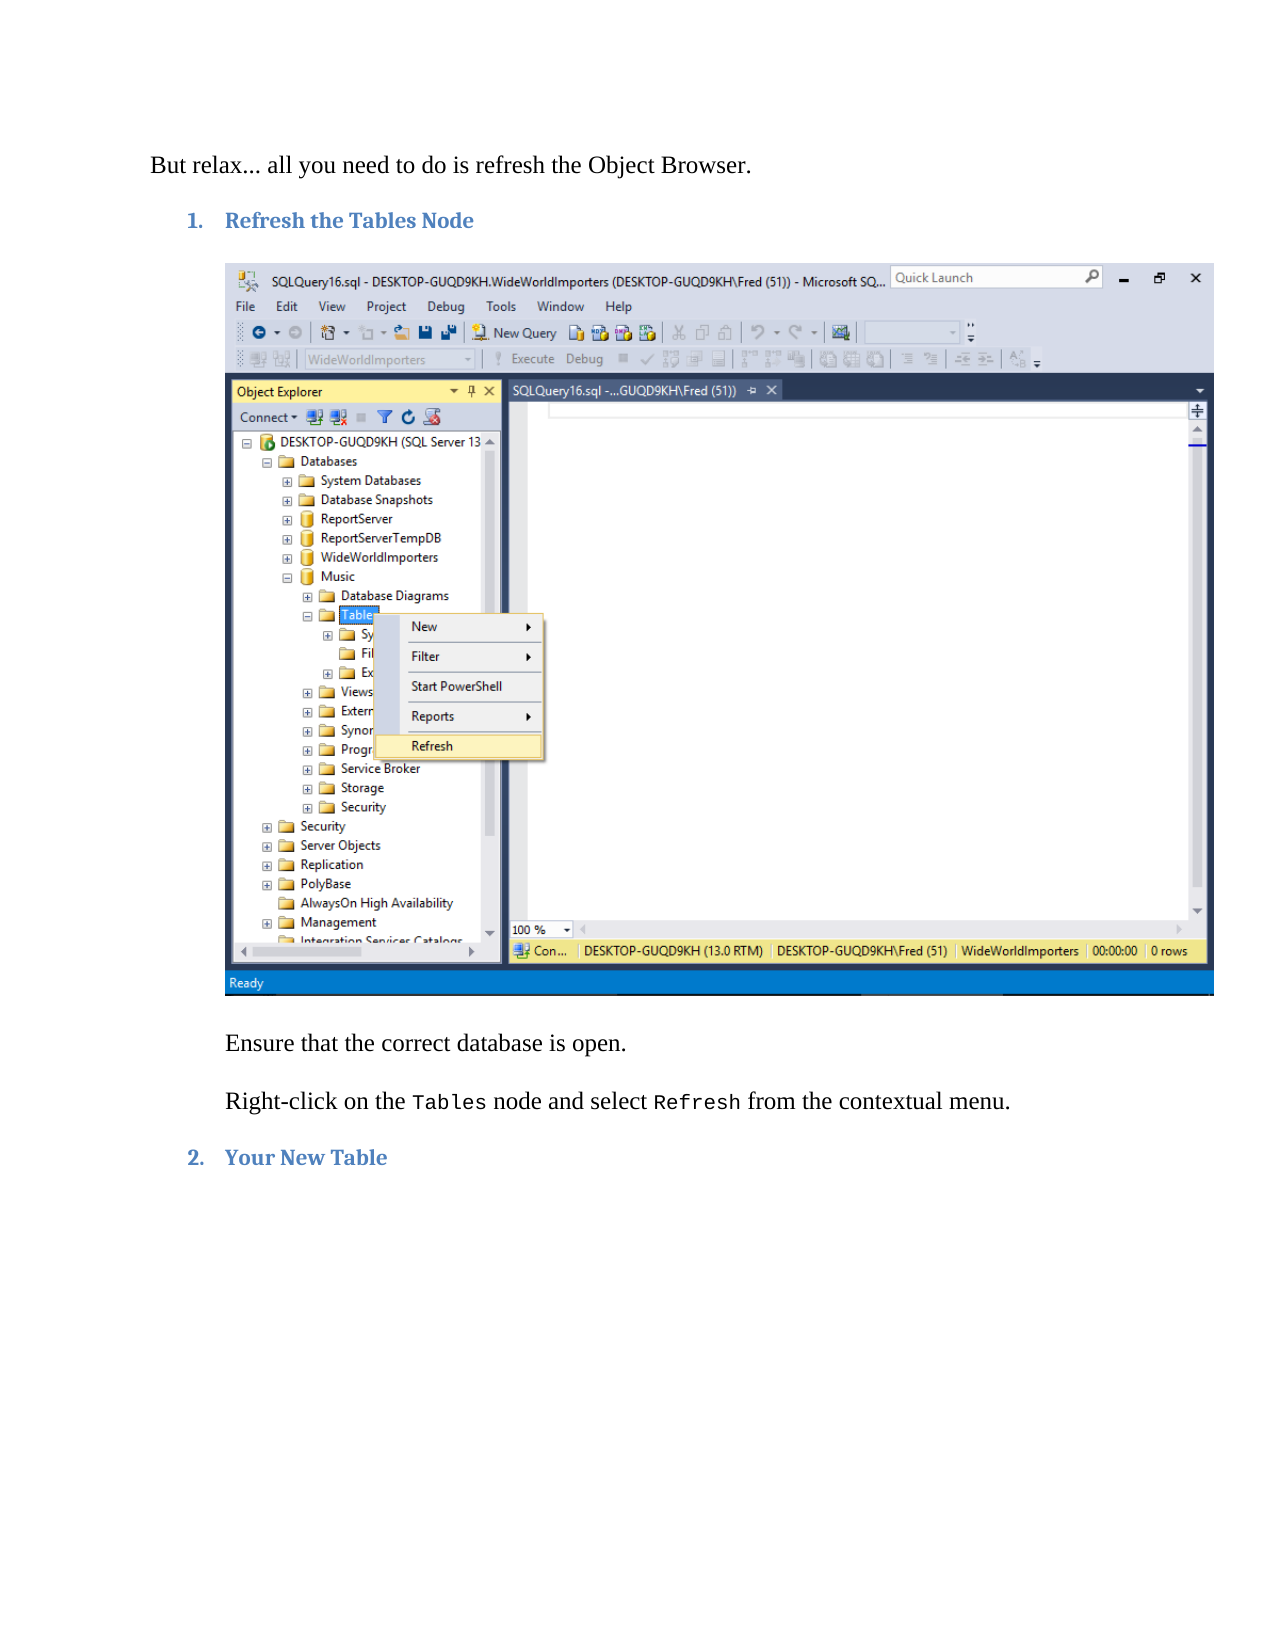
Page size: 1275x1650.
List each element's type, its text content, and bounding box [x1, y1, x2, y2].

subtitle Your New Table [187, 1145, 1125, 1172]
picture [225, 263, 1214, 996]
text But relax... all you need to do is refresh the Object Browser. [150, 150, 1125, 179]
text Right-click on the Tables node and select Refresh from the contextual menu. [225, 1086, 1125, 1116]
subtitle Refresh the Tables Node [187, 208, 1125, 234]
text Ensure that the correct database is open. [225, 1028, 1125, 1057]
